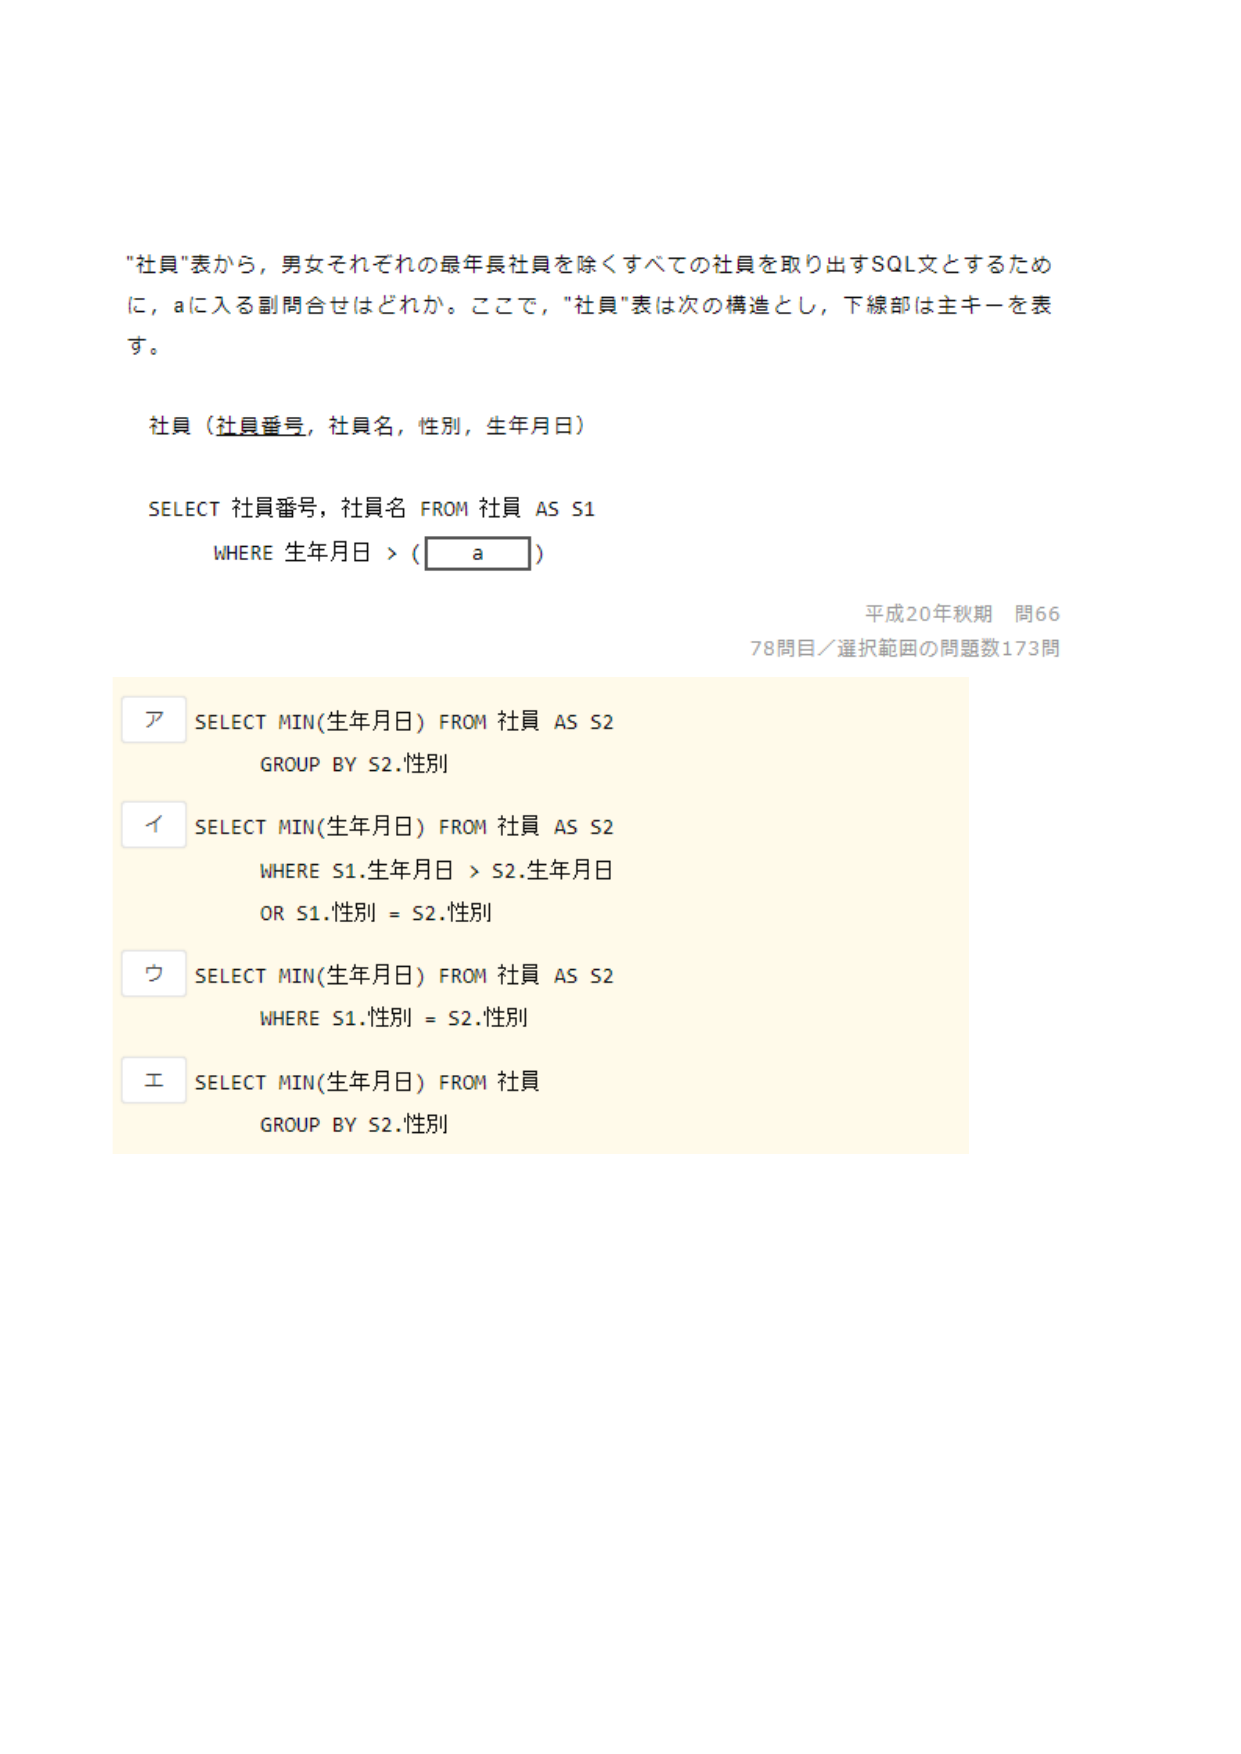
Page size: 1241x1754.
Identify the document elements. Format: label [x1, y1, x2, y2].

picture [112, 239, 1065, 665]
picture [112, 677, 969, 1154]
